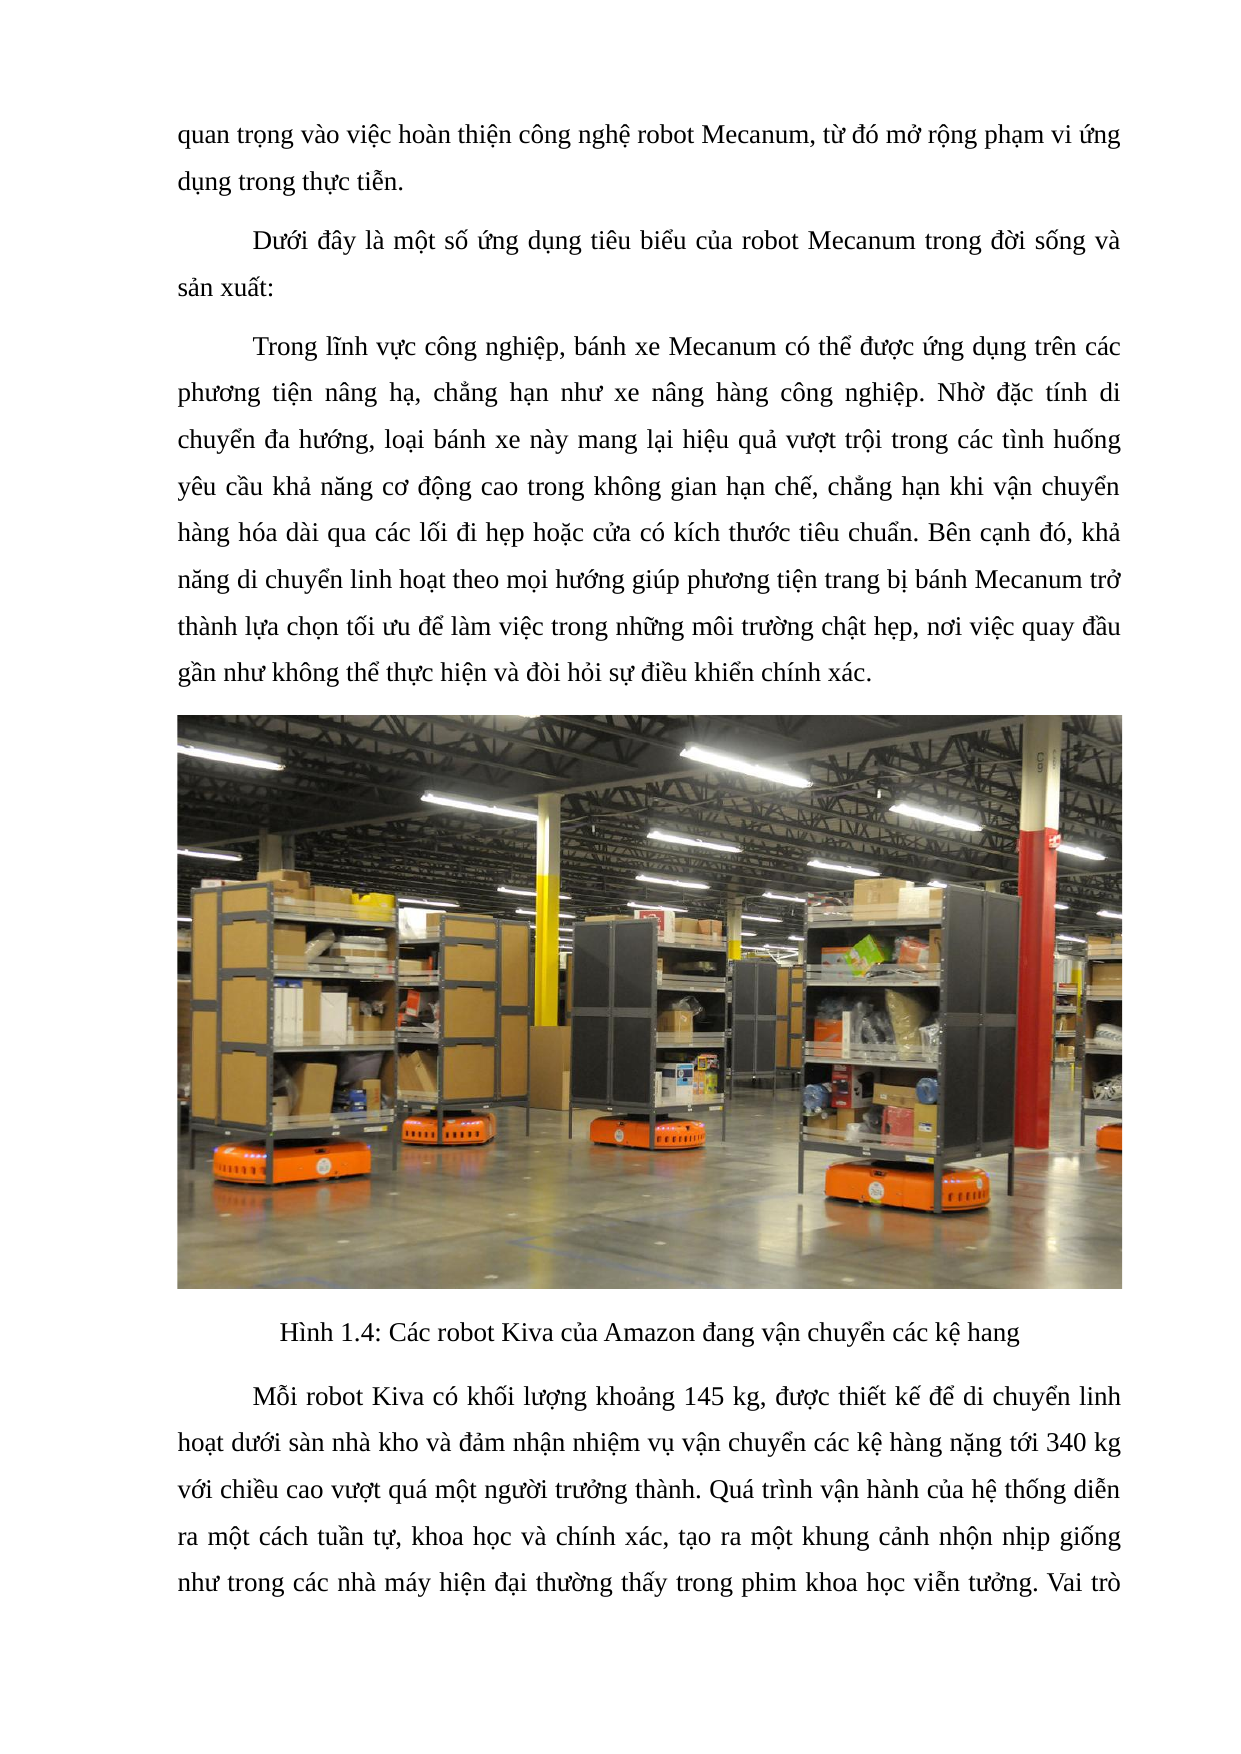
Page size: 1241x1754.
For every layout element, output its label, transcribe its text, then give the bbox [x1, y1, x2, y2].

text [177, 118, 1122, 196]
text Trong lĩnh vực công nghiệp, bánh xe Mecanum có thể được ứng dụng trên các phương tiện nâng hạ, chẳng hạn như xe nâng hàng công nghiệp. Nhờ đặc tính di chuyển đa hướng, loại bánh xe này mang lại hiệu quả vượt trội trong các tình huống yêu cầu khả năng cơ động cao trong không gian hạn chế, chẳng hạn khi vận chuyển hàng hóa dài qua các lối đi hẹp hoặc cửa có kích thước tiêu chuẩn. Bên cạnh đó, khả năng di chuyển linh hoạt theo mọi hướng giúp phương tiện trang bị bánh Mecanum trở thành lựa chọn tối ưu để làm việc trong những môi trường chật hẹp, nơi việc quay đầu gần như không thể thực hiện và đòi hỏi sự điều khiển chính xác. [177, 330, 1122, 688]
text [177, 1379, 1122, 1597]
picture [177, 715, 1123, 1289]
text Dưới đây là một số ứng dụng tiêu biểu của robot Mecanum trong đời sống và sản xuất: [177, 224, 1122, 302]
text Hình 1.4: Các robot Kiva của Amazon đang vận chuyển các kệ hang [177, 1316, 1122, 1347]
